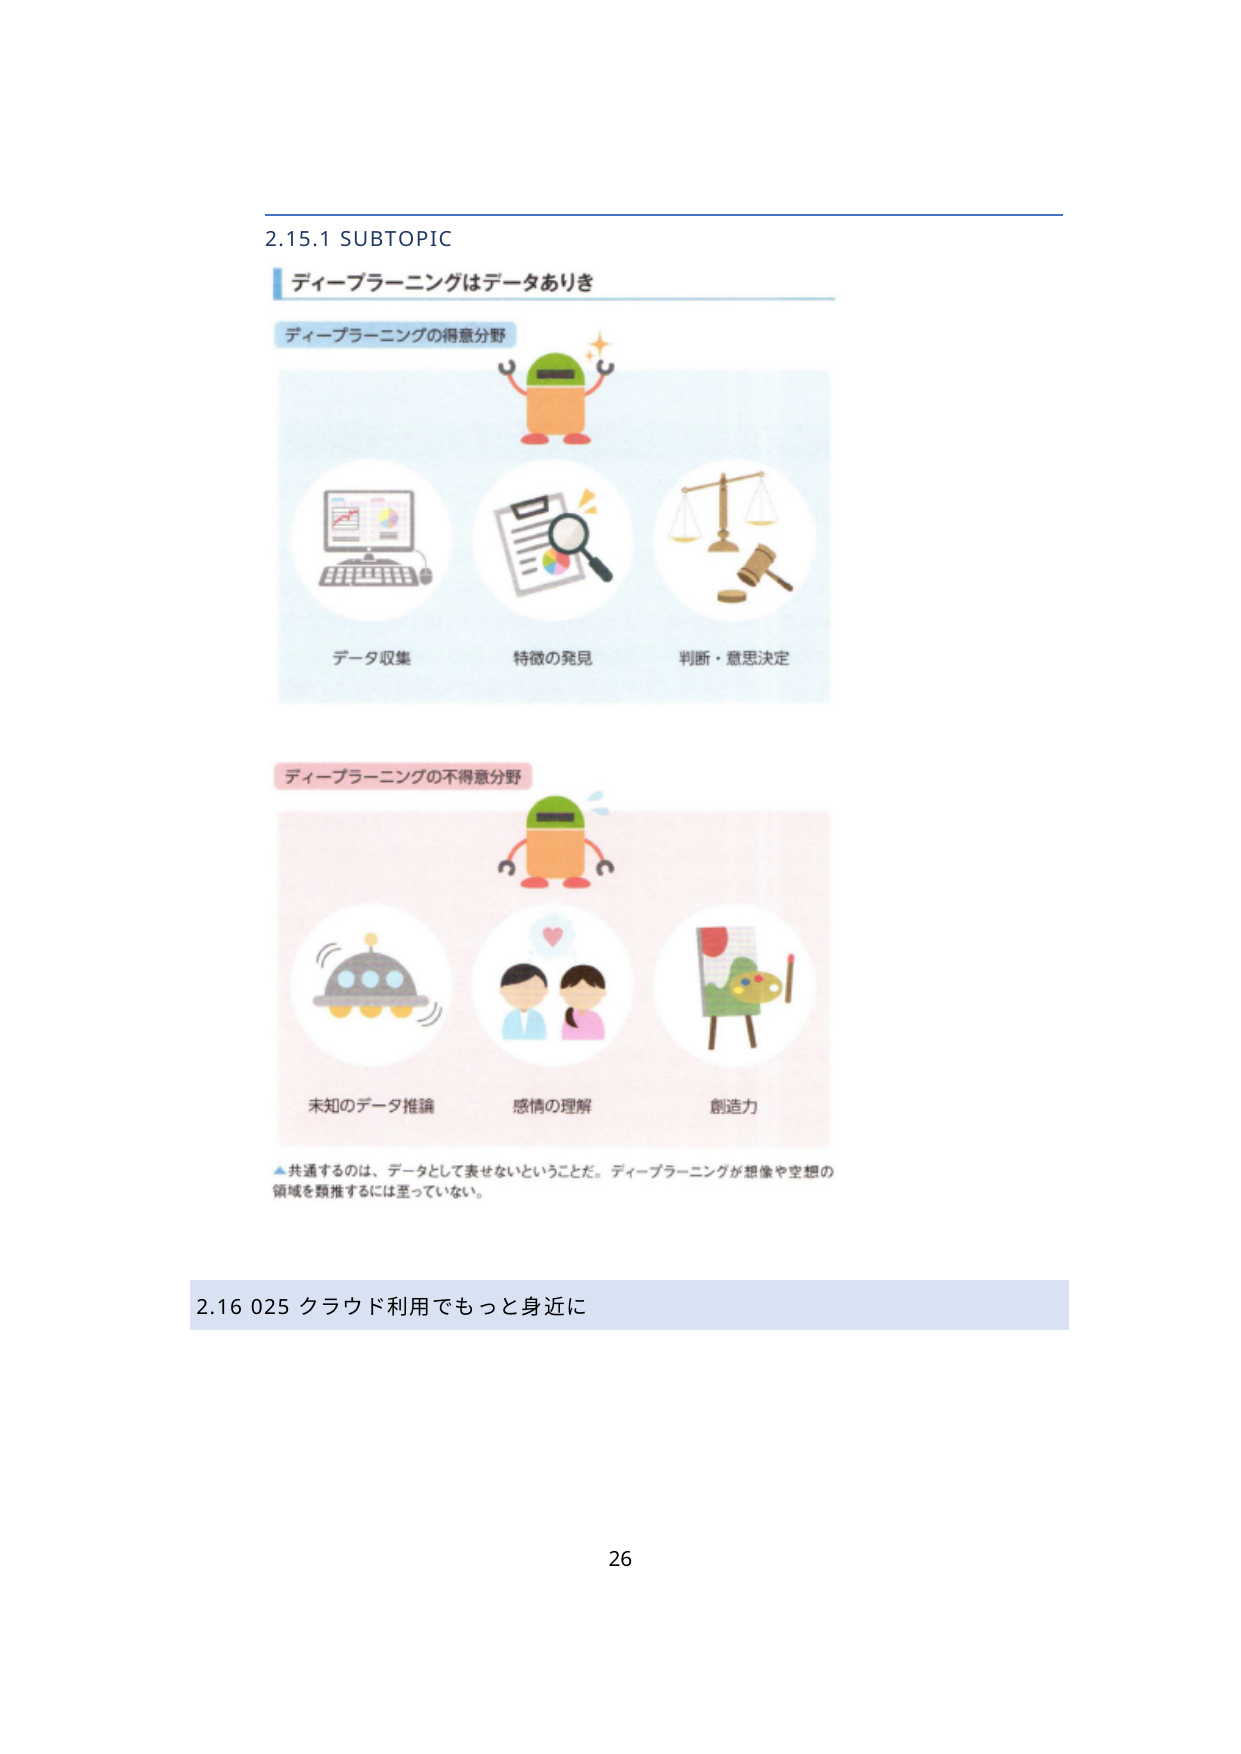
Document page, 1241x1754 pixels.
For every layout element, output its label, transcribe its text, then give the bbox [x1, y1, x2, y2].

text 025 クラウド利用でもっと身近に [196, 1286, 1063, 1324]
picture [264, 257, 848, 1208]
